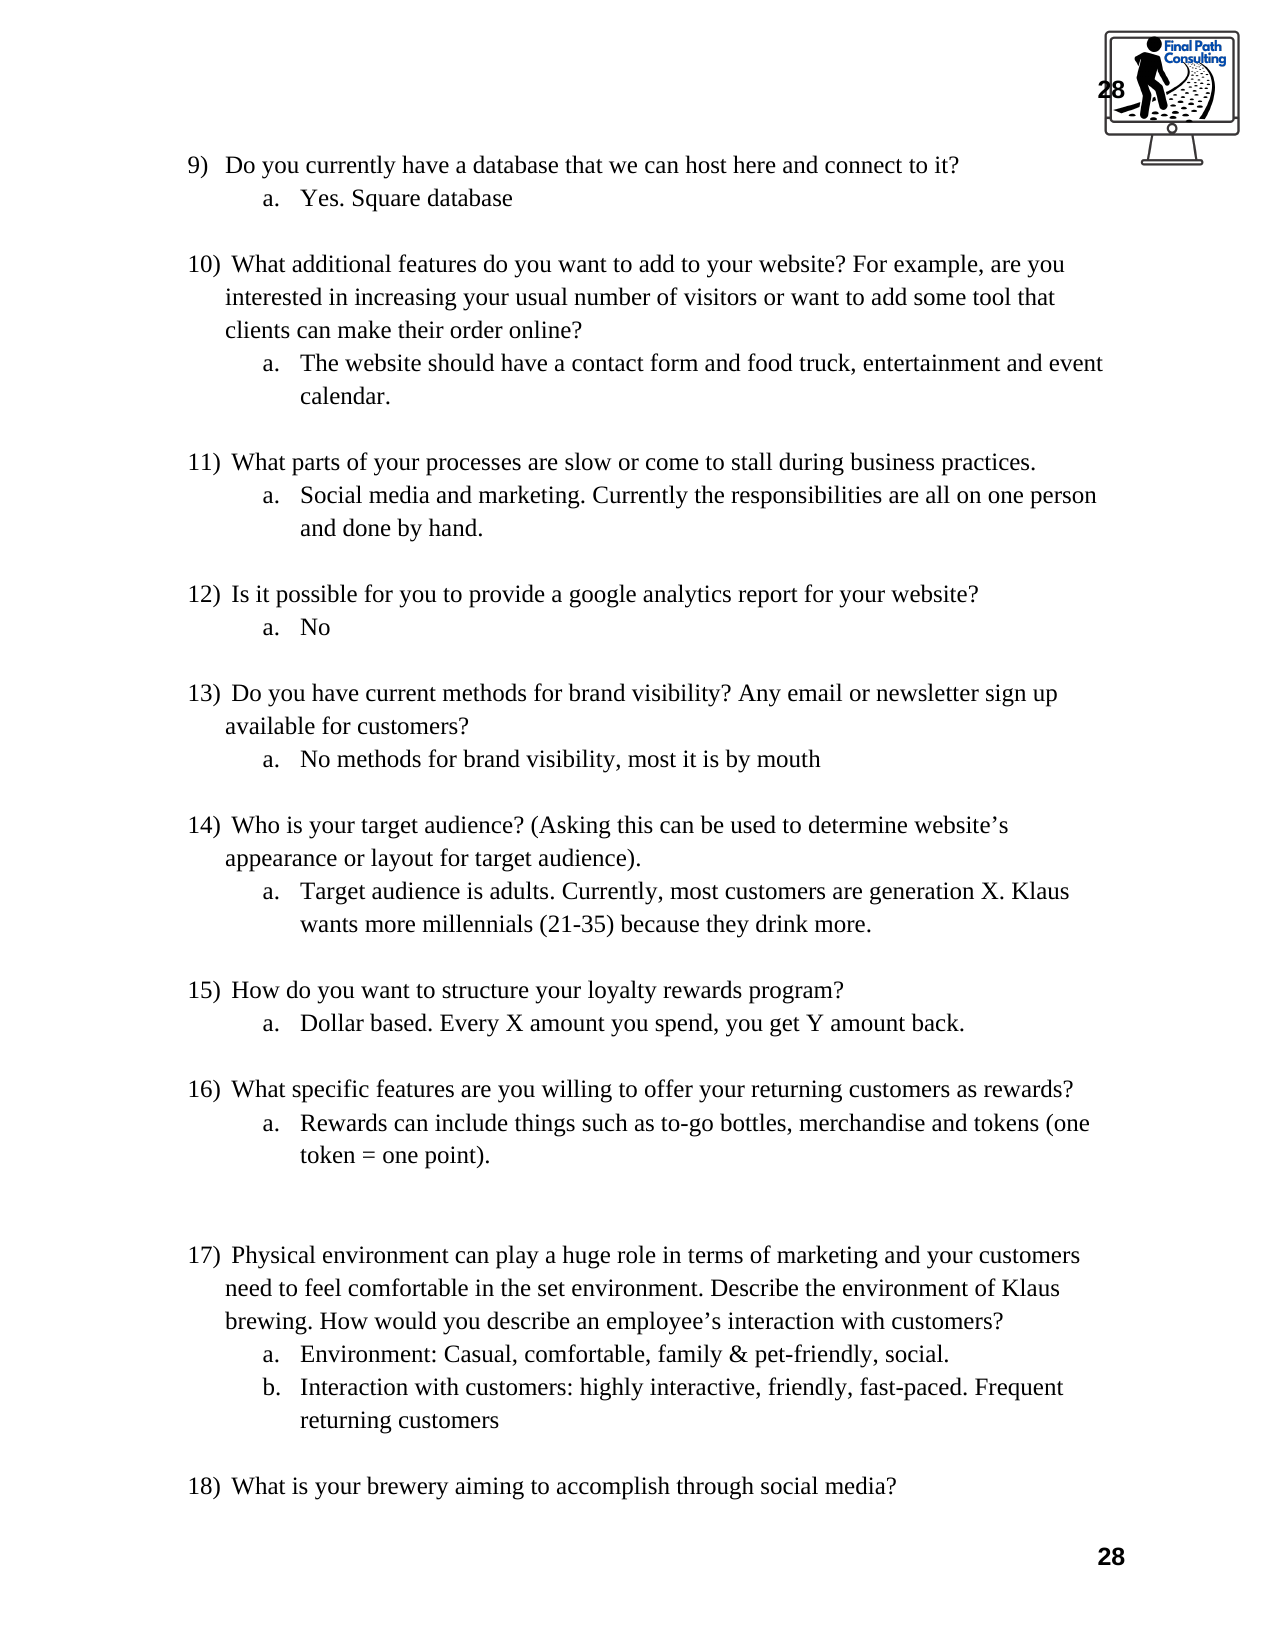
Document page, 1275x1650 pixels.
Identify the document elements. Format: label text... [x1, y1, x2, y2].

list What additional features do you want to add to your website? For example, are you interested in increasing your usual number of visitors or want to add some tool that clients can make their order online? [187, 249, 1125, 344]
list Target audience is adults. Currently, most customers are generation X. Klaus wants more millennials (21-35) because they drink more. [262, 876, 1125, 938]
list What specific features are you willing to offer your returning customers as rewards? [187, 1074, 1125, 1103]
list Dollar based. Every X amount you spend, you get Y amount back. [262, 1008, 1125, 1037]
list Interaction with customers: highly interactive, friendly, fast-paced. Frequent returning customers [262, 1372, 1125, 1433]
list What is your brewery aiming to accomplish through social media? [187, 1471, 1125, 1499]
picture [1098, 83, 1106, 94]
picture [1098, 18, 1247, 174]
list Physical environment can play a huge role in terms of marketing and your customers need to feel comfortable in the set environment. Describe the environment of Klaus brewing. How would you describe an employee’s interaction with customers? [187, 1240, 1125, 1334]
list How do you want to structure your loyalty rewards program? [187, 976, 1125, 1004]
list Is it possible for you to provide a google analytics report for your website? [187, 579, 1125, 608]
list Who is your target audience? (Asking this can be used to determine website’s appearance or layout for target audience). [187, 810, 1125, 872]
list Social media and marketing. Currently the responsibilities are all on one person and done by hand. [262, 480, 1125, 542]
list Environment: Casual, comfortable, family & pet-friendly, social. [262, 1339, 1125, 1367]
list No methods for brand visibility, most it is by mouth [262, 744, 1125, 773]
list Yes. Square database [262, 183, 1125, 212]
list No [262, 612, 1125, 641]
list What parts of your processes are slow or come to stall during business practices. [187, 447, 1125, 476]
list The website should have a contact form and food truck, entertainment and event calendar. [262, 348, 1125, 410]
list Do you currently have a database that we can host here and connect to it? [187, 150, 1125, 179]
list Rewards can include things such as to-go bottles, merchandise and tokens (one token = one point). [262, 1108, 1125, 1169]
list Do you have current methods for brand visibility? Any email or newsletter sign up available for customers? [187, 678, 1125, 740]
